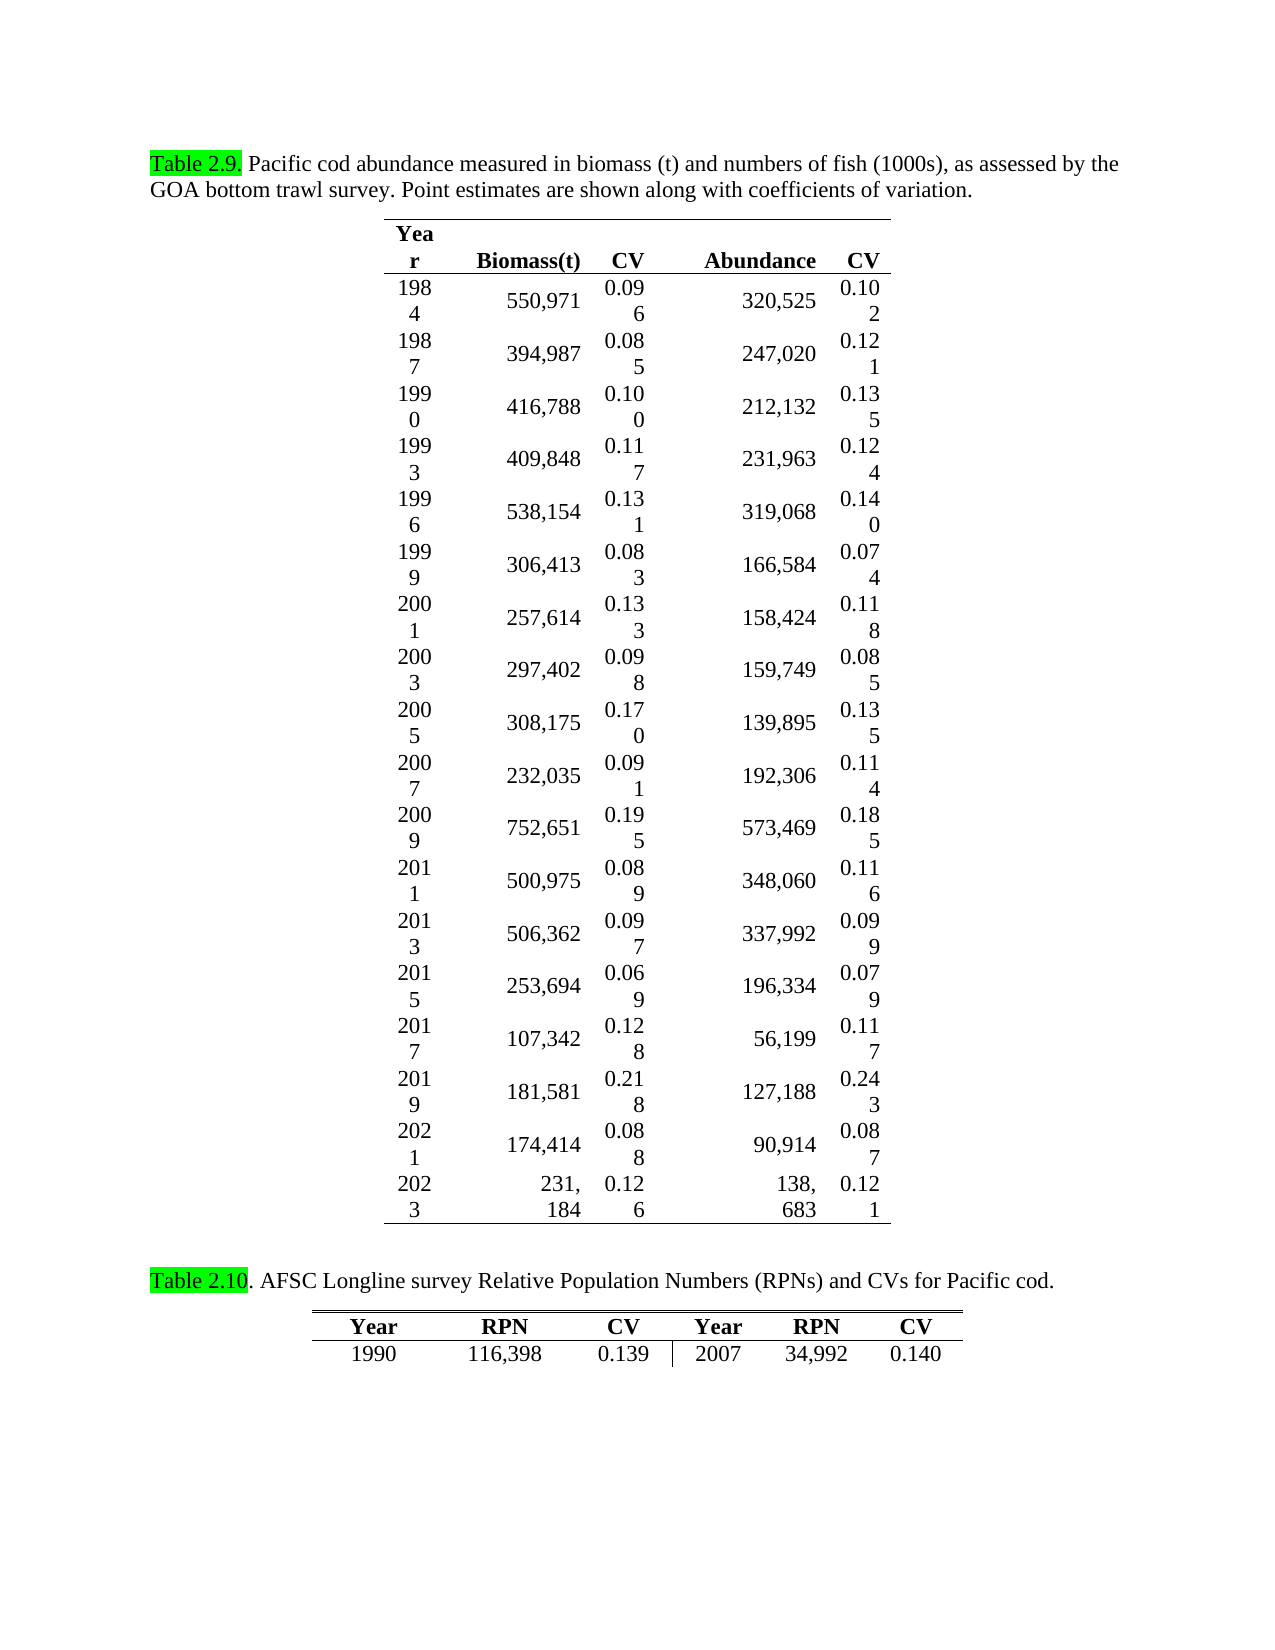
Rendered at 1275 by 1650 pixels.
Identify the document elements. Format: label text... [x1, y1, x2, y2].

table_cell 0.131 [592, 485, 656, 538]
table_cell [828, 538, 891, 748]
table_header CV [592, 220, 656, 273]
table_cell 0.117 [592, 432, 656, 485]
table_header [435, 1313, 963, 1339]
table_cell 1990 [384, 380, 445, 432]
table_cell 1984 [384, 274, 445, 327]
table_cell 320,525 [656, 274, 827, 327]
table_cell 0.096 [592, 274, 656, 327]
table_cell 231,963 [656, 432, 827, 485]
table_cell 409,848 [445, 432, 592, 485]
table_cell 538,154 [445, 485, 592, 538]
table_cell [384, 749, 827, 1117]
table_cell 0.083 [592, 538, 656, 590]
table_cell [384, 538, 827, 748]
subtitle Table 2.9. Pacific cod abundance measured in biomass (t) and numbers of fish (1000s), as assessed by the GOA bottom trawl survey. Point estimates are shown along with coefficients of variation. [150, 150, 1125, 203]
table_cell 1999 [384, 538, 445, 590]
table_header CV [828, 220, 891, 273]
table_cell 0.100 [592, 380, 656, 432]
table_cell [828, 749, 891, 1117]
table_cell 306,413 [445, 538, 592, 590]
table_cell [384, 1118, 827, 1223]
table_cell 416,788 [445, 380, 592, 432]
table_header Abundance [656, 220, 827, 273]
table_cell 1996 [384, 485, 445, 538]
table_cell 550,971 [445, 274, 592, 327]
table_cell 1993 [384, 432, 445, 485]
table_cell 0.102 [828, 274, 891, 327]
table_header Year [384, 220, 445, 273]
table_cell 0.085 [592, 327, 656, 379]
table_cell 0.124 [828, 432, 891, 485]
table_header Biomass(t) [445, 220, 592, 273]
table_cell 1987 [384, 327, 445, 379]
subtitle Table 2.10. AFSC Longline survey Relative Population Numbers (RPNs) and CVs for Pacific cod. [248, 1267, 1125, 1293]
table_cell 0.135 [828, 380, 891, 432]
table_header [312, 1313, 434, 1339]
table_cell 247,020 [656, 327, 827, 379]
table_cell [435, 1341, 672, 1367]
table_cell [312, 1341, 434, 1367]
table_cell 212,132 [656, 380, 827, 432]
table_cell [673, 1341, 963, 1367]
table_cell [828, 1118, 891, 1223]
table_cell 319,068 [656, 485, 827, 538]
table_cell 0.121 [828, 327, 891, 379]
table_cell 394,987 [445, 327, 592, 379]
table_cell 0.140 [828, 485, 891, 538]
